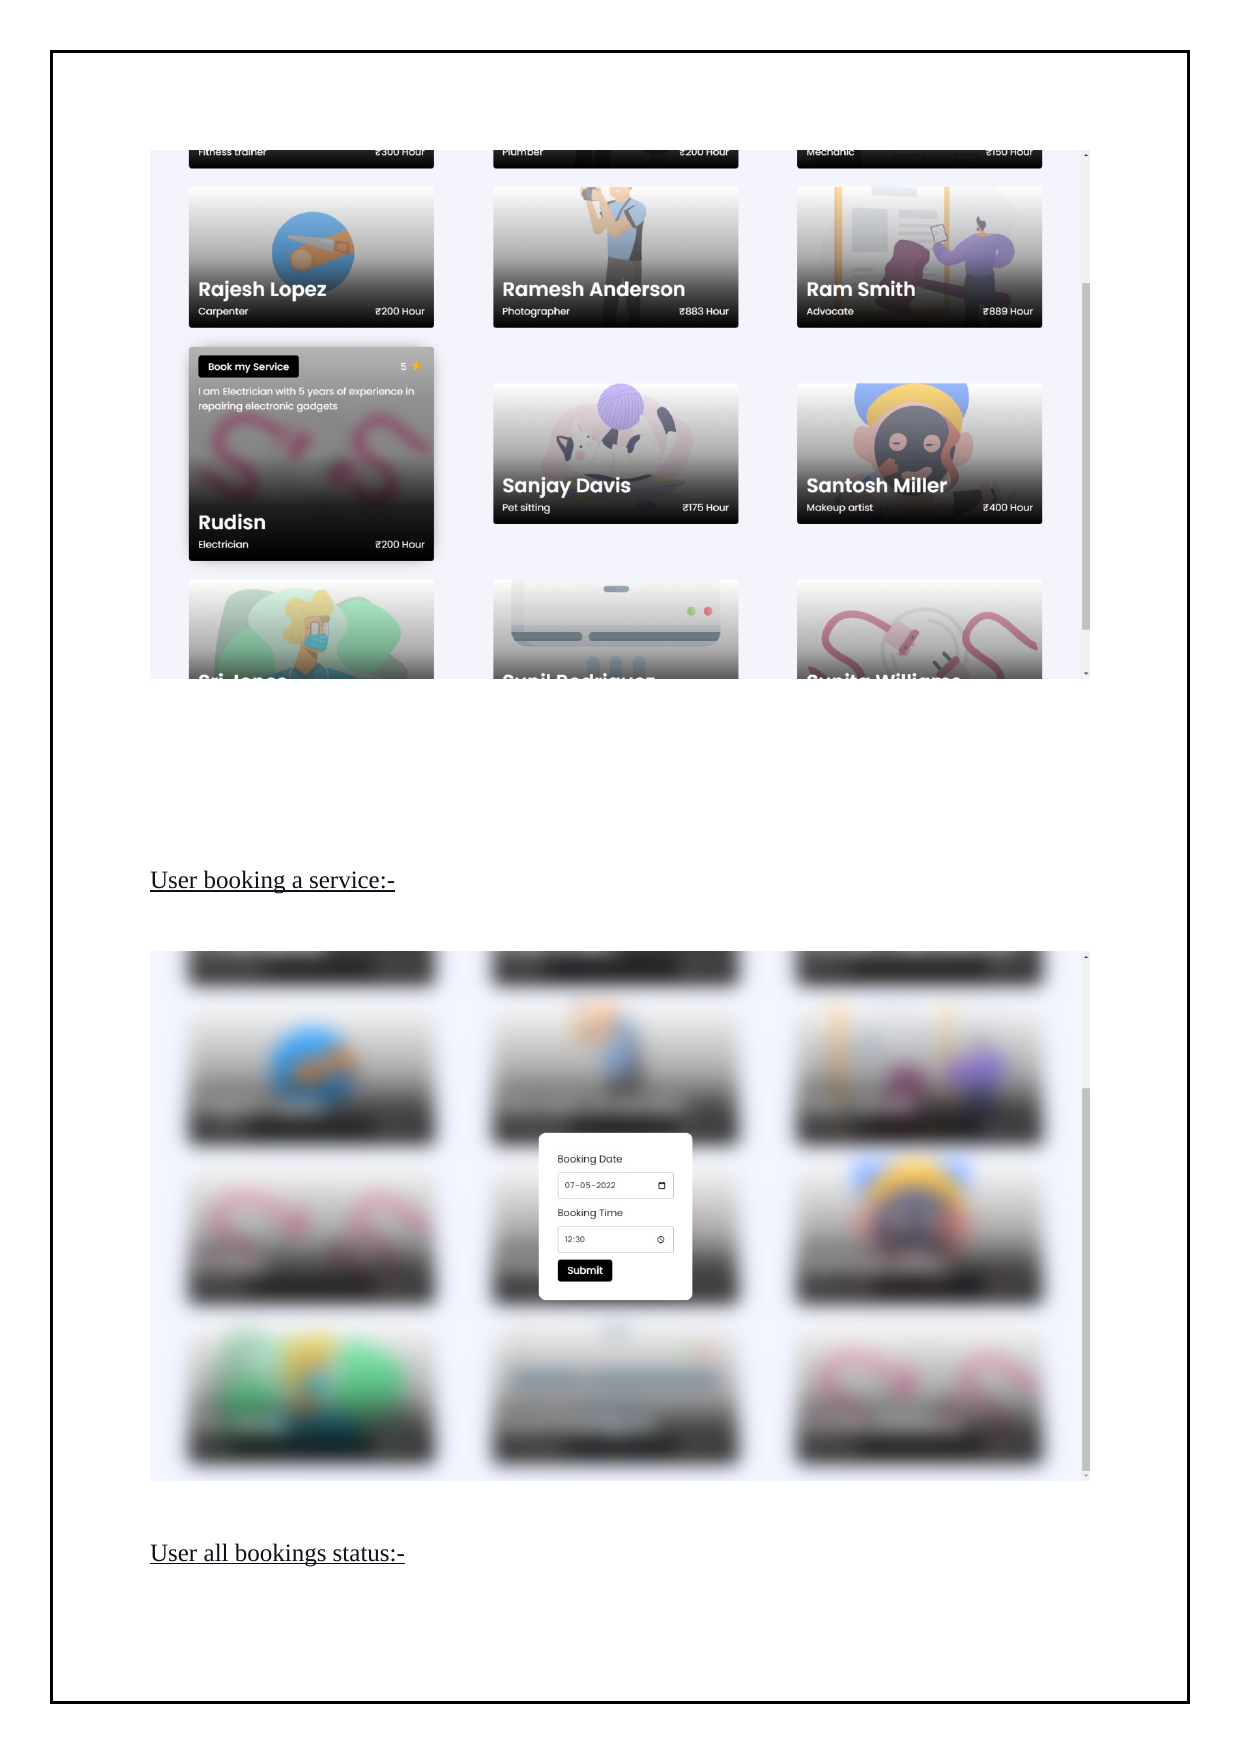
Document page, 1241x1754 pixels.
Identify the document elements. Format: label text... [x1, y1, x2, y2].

text User all bookings status:- [150, 1538, 1090, 1566]
picture [150, 150, 1091, 679]
text User booking a service:- [150, 865, 1090, 894]
picture [150, 951, 1091, 1481]
